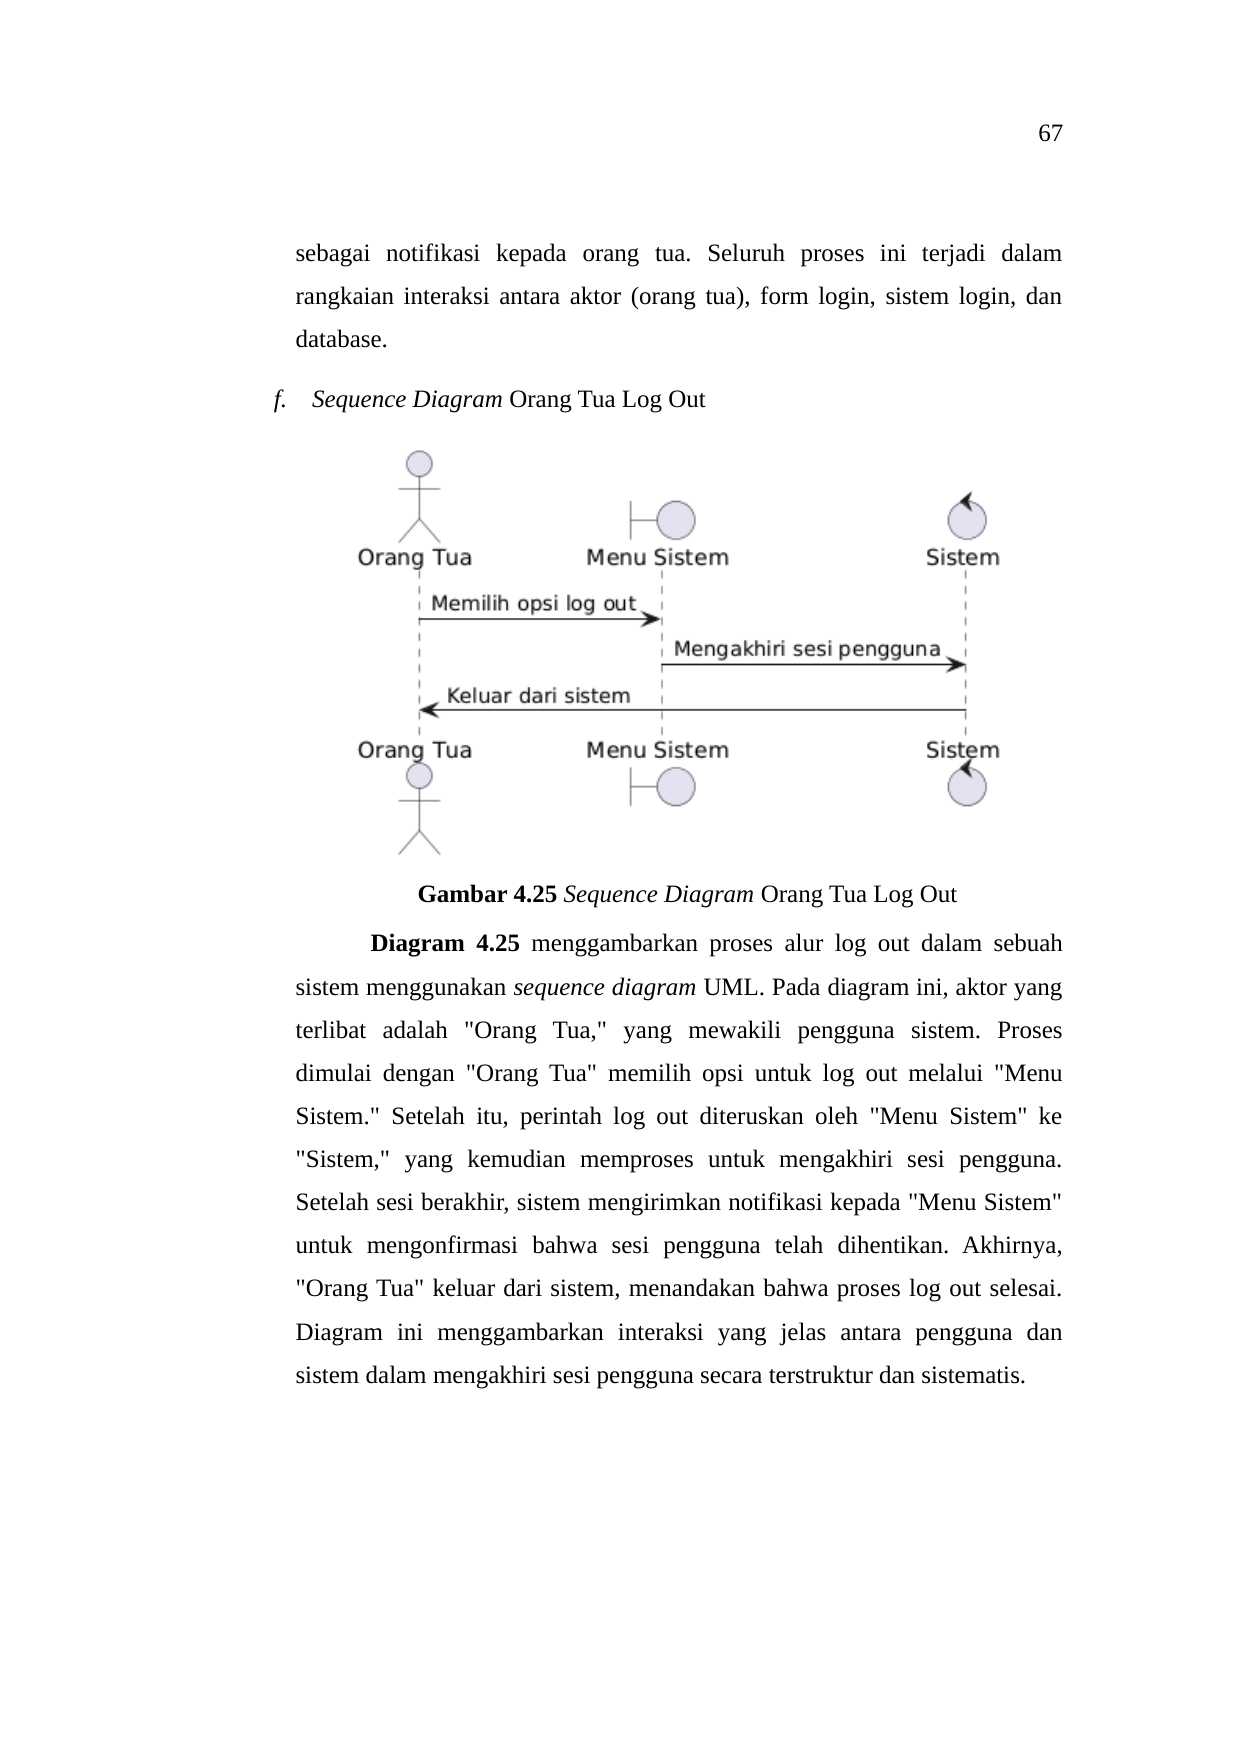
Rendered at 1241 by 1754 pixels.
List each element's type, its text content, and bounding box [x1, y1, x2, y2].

picture [350, 443, 1009, 863]
text Gambar 4.25 Sequence Diagram Orang Tua Log Out [236, 879, 1063, 908]
text f. Sequence Diagram Orang Tua Log Out [274, 384, 1063, 412]
text Diagram 4.25 menggambarkan proses alur log out dalam sebuah sistem menggunakan sequence diagram UML. Pada diagram ini, aktor yang terlibat adalah "Orang Tua," yang mewakili pengguna sistem. Proses dimulai dengan "Orang Tua" memilih opsi untuk log out melalui "Menu Sistem." Setelah itu, perintah log out diteruskan oleh "Menu Sistem" ke "Sistem," yang kemudian memproses untuk mengakhiri sesi pengguna. Setelah sesi berakhir, sistem mengirimkan notifikasi kepada "Menu Sistem" untuk mengonfirmasi bahwa sesi pengguna telah dihentikan. Akhirnya, "Orang Tua" keluar dari sistem, menandakan bahwa proses log out selesai. Diagram ini menggambarkan interaksi yang jelas antara pengguna dan sistem dalam mengakhiri sesi pengguna secara terstruktur dan sistematis. [295, 928, 1063, 1388]
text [295, 238, 1063, 353]
